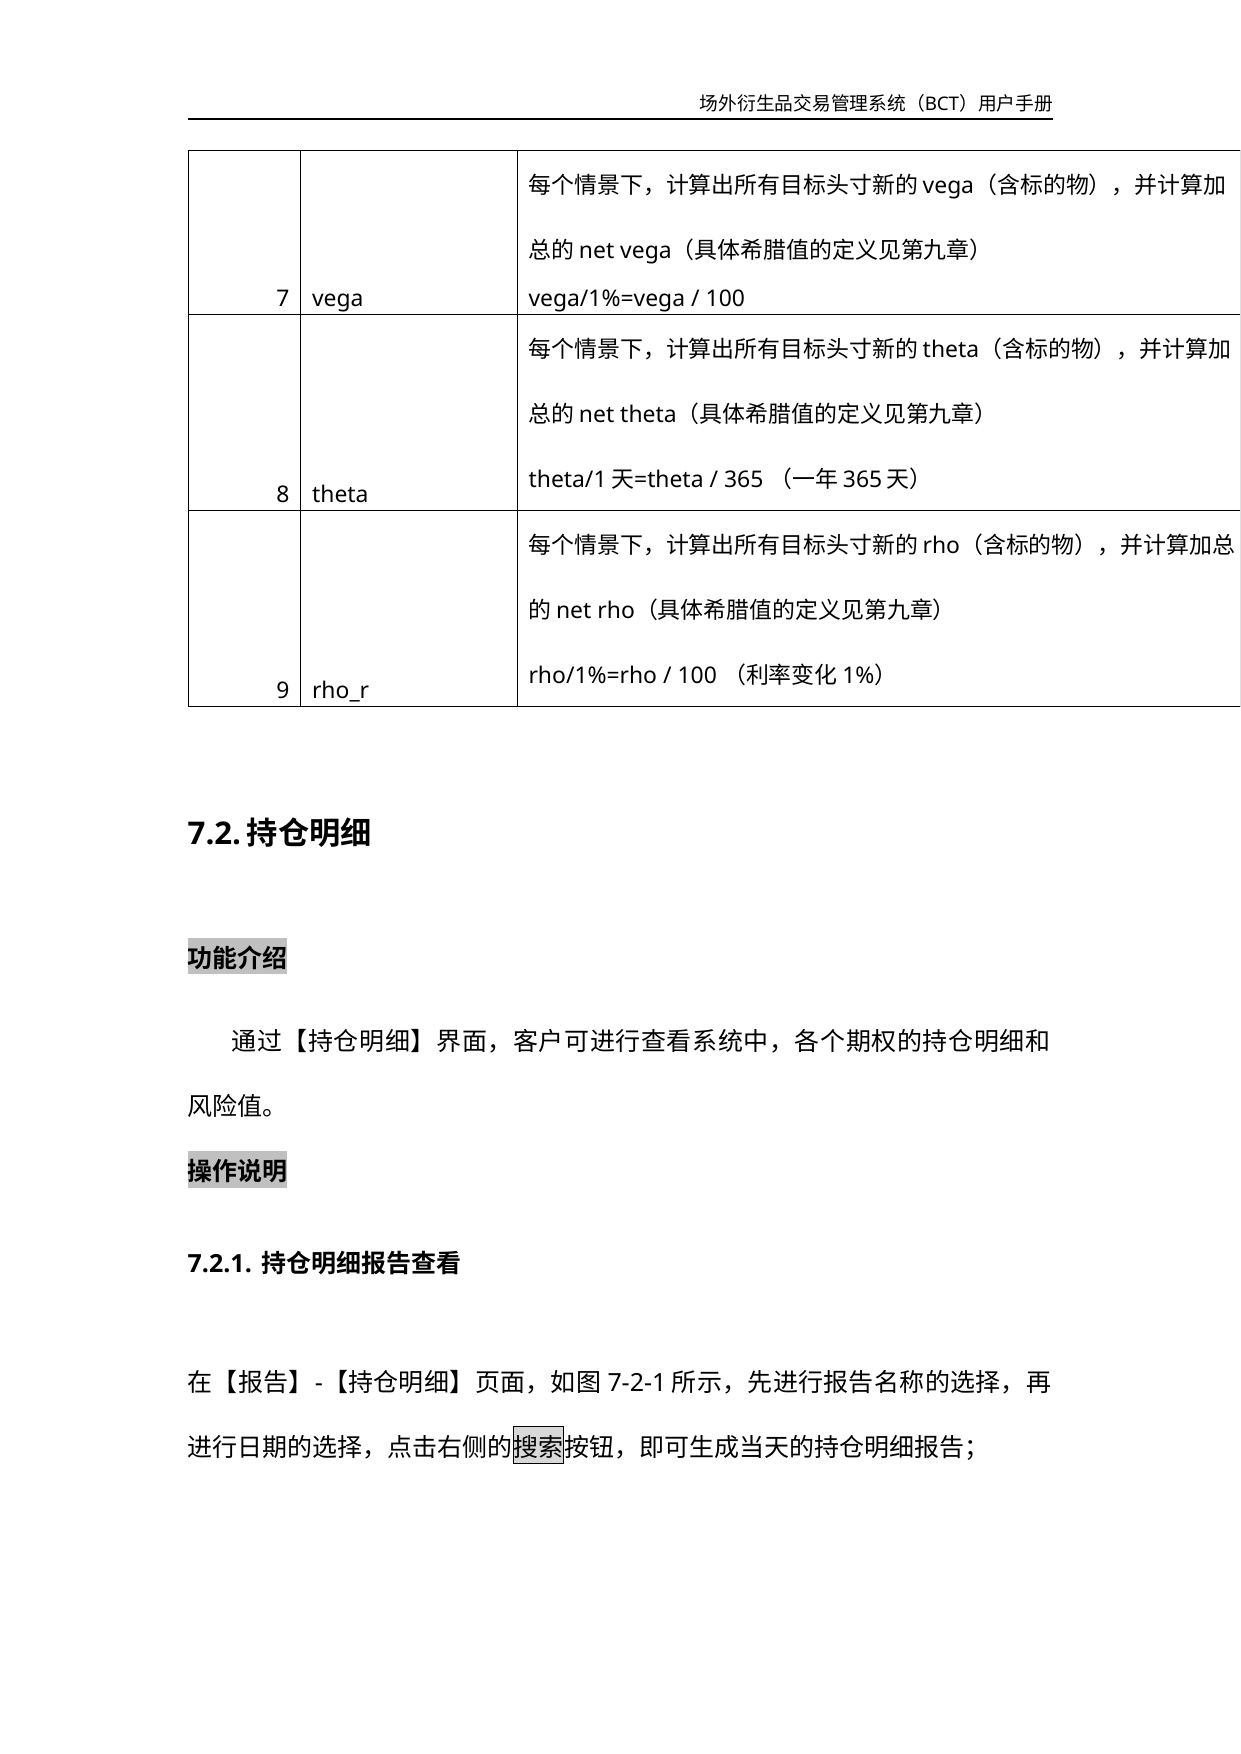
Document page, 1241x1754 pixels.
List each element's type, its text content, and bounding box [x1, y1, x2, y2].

table_cell 每个情景下，计算出所有目标头寸新的vega（含标的物），并计算加总的net vega（具体希腊值的定义见第九章） vega/1%=vega / 100 [518, 151, 1240, 313]
table_cell 7 [189, 151, 300, 313]
text 功能介绍 [187, 924, 1053, 989]
text 操作说明 [187, 1137, 1053, 1202]
table_cell 8 [189, 315, 300, 509]
table_cell 9 [189, 511, 300, 706]
table_cell 每个情景下，计算出所有目标头寸新的theta（含标的物），并计算加总的net theta（具体希腊值的定义见第九章） theta/1天=theta / 365 （一年365天） [518, 315, 1240, 509]
text 在【报告】-【持仓明细】页面，如图7-2-1所示，先进行报告名称的选择，再进行日期的选择，点击右侧的搜索按钮，即可生成当天的持仓明细报告； [187, 1348, 1053, 1478]
text 通过【持仓明细】界面，客户可进行查看系统中，各个期权的持仓明细和风险值。 [187, 1007, 1053, 1137]
table_cell vega [301, 151, 517, 313]
table_cell 每个情景下，计算出所有目标头寸新的rho（含标的物），并计算加总的net rho（具体希腊值的定义见第九章） rho/1%=rho / 100 （利率变化1%） [518, 511, 1240, 706]
table_cell theta [301, 315, 517, 509]
table_cell rho_r [301, 511, 517, 706]
subtitle 持仓明细 [187, 799, 1053, 864]
subtitle 持仓明细报告查看 [187, 1229, 1053, 1294]
